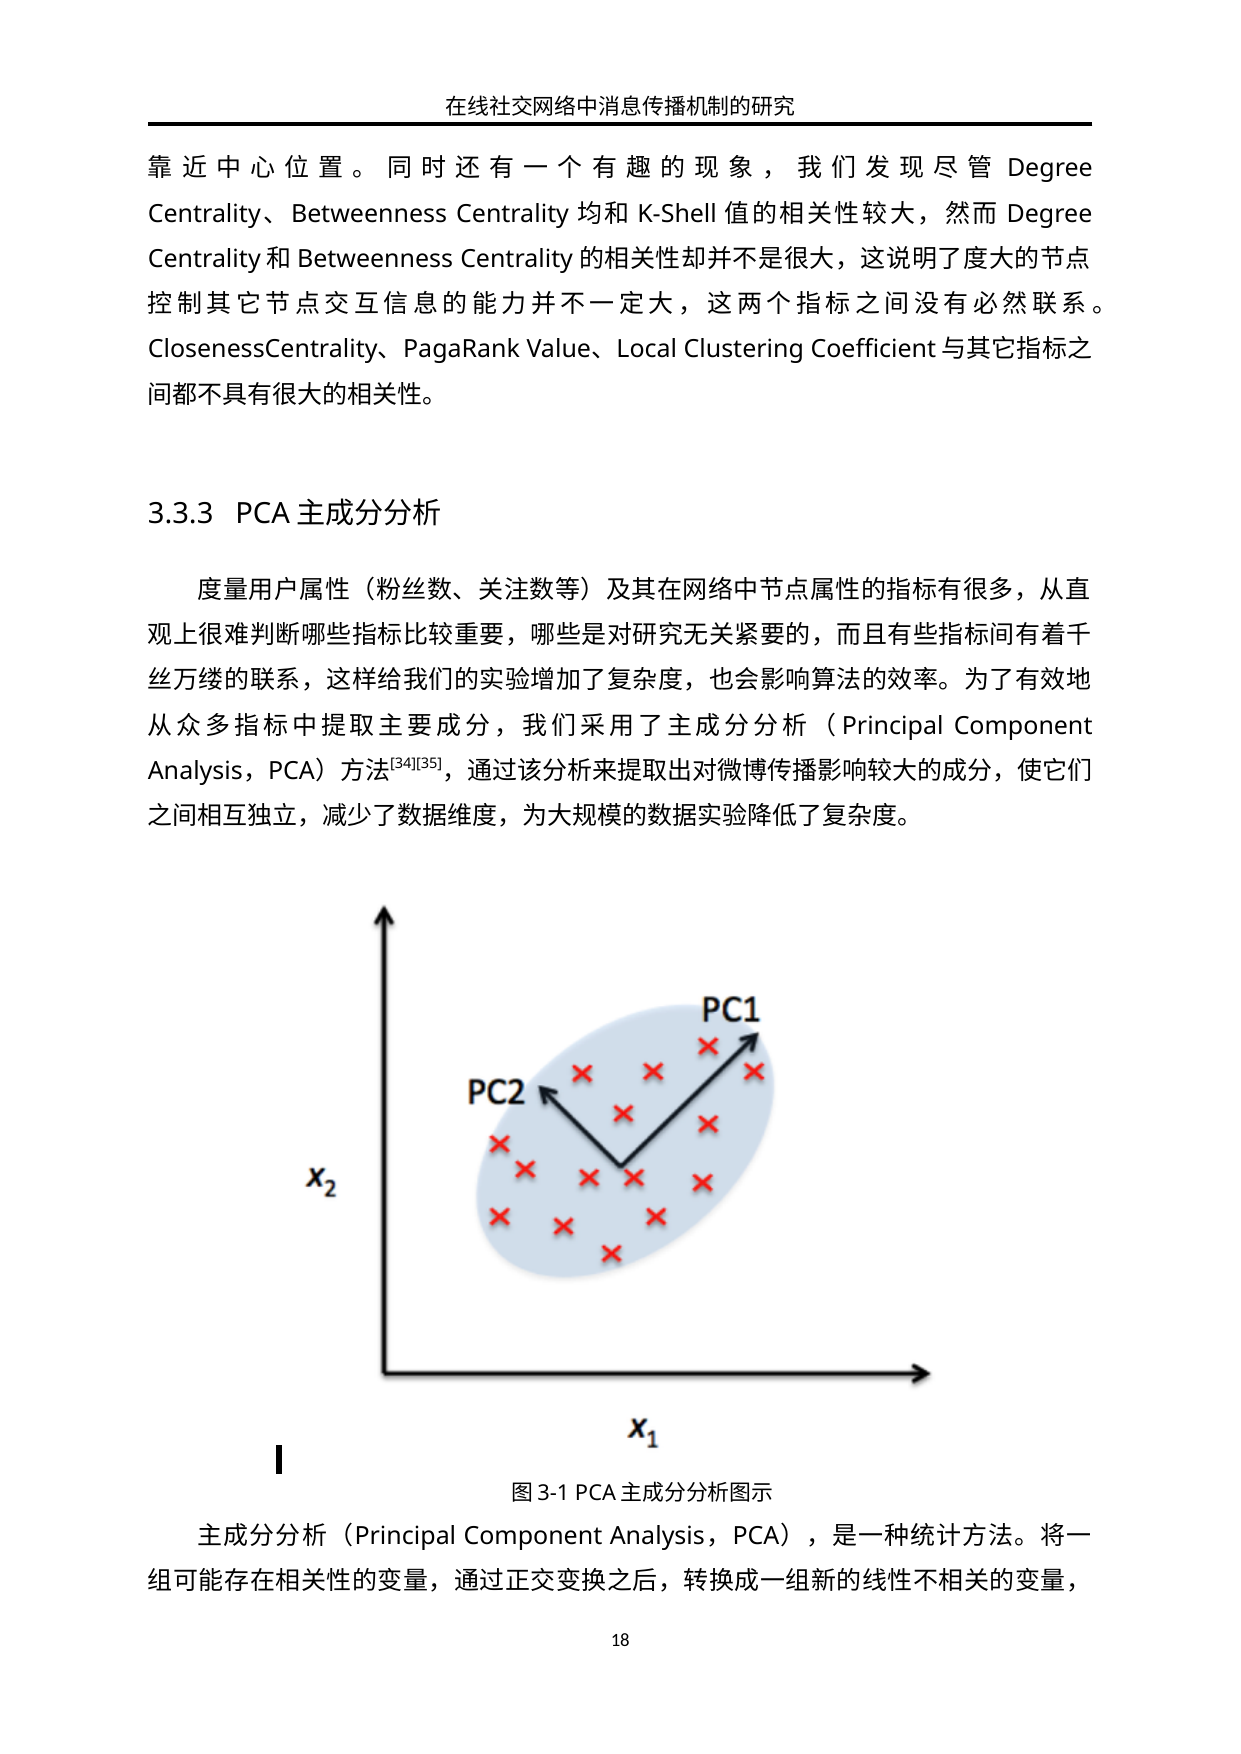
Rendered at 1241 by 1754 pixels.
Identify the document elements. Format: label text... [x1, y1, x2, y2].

picture [282, 841, 967, 1469]
text 度量用户属性（粉丝数、关注数等）及其在网络中节点属性的指标有很多，从直观上很难判断哪些指标比较重要，哪些是对研究无关紧要的，而且有些指标间有着千丝万缕的联系，这样给我们的实验增加了复杂度，也会影响算法的效率。为了有效地从众多指标中提取主要成分，我们采用了主成分分析（Principal Component Analysis，PCA）方法[][]，通过该分析来提取出对微博传播影响较大的成分，使它们之间相互独立，减少了数据维度，为大规模的数据实验降低了复杂度。 [148, 569, 1092, 832]
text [148, 148, 1092, 411]
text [148, 1515, 1092, 1597]
subtitle 3.3.3 PCA主成分分析 [148, 489, 1092, 532]
text 图3-1 PCA主成分分析图示 [148, 1475, 1092, 1507]
